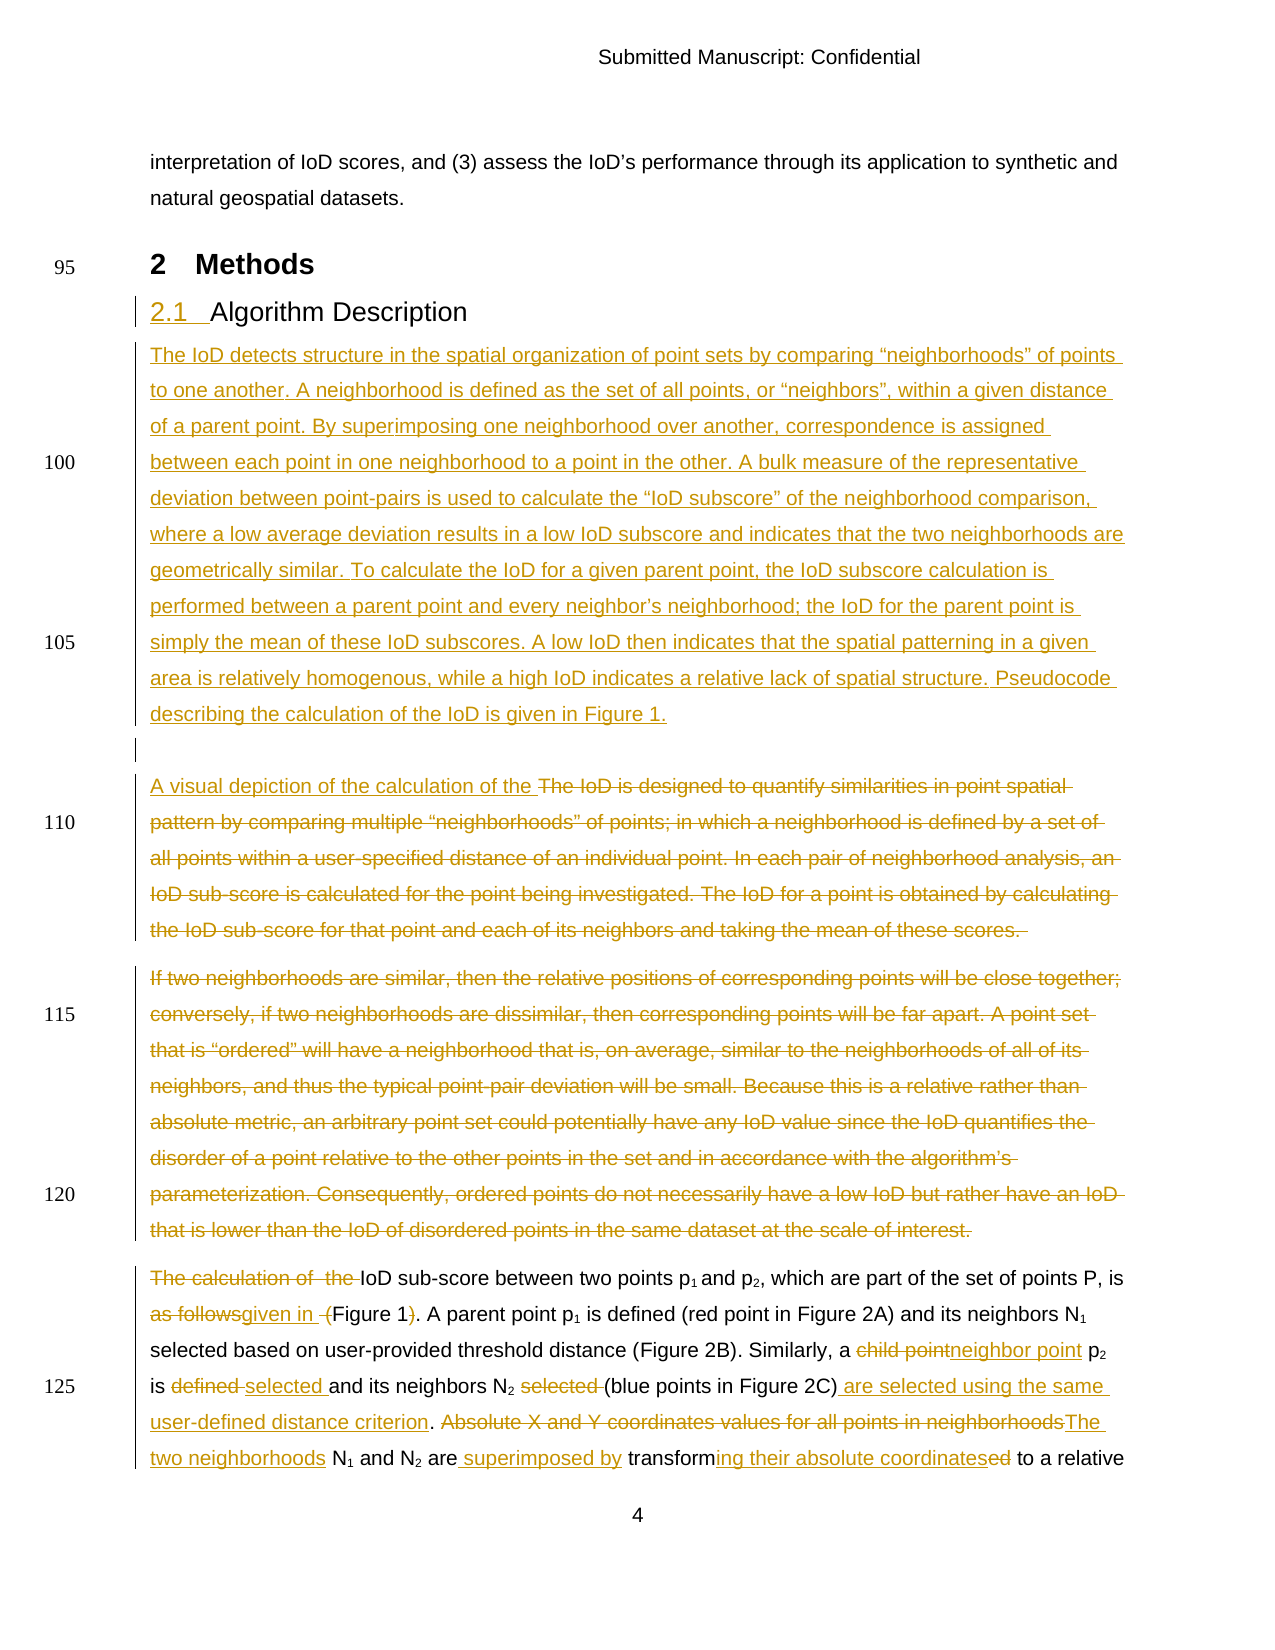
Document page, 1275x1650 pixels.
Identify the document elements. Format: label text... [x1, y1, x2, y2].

subtitle Algorithm Description [150, 296, 1125, 327]
subtitle Methods [150, 247, 1125, 280]
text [150, 150, 1125, 210]
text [150, 1266, 1125, 1469]
